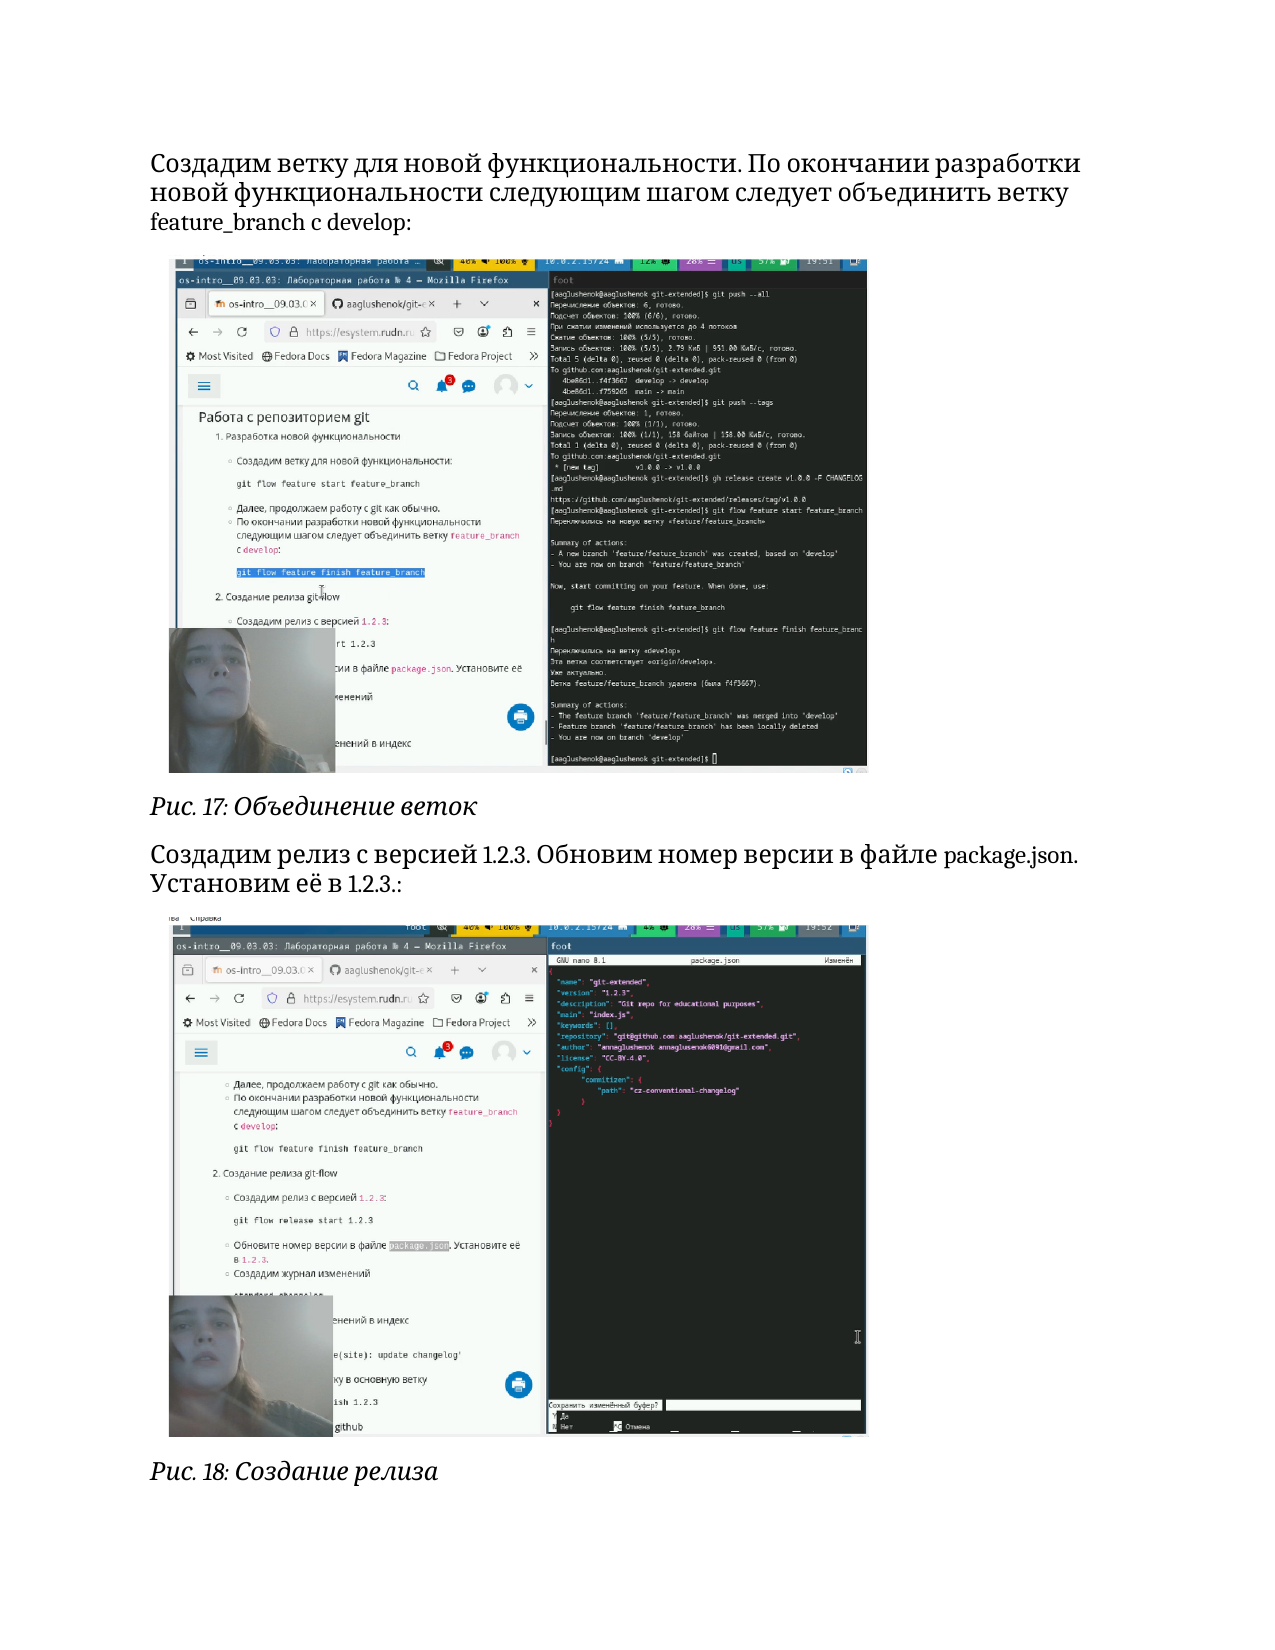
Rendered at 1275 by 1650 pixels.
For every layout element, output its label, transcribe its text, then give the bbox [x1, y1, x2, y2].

text Рис. 18: Создание релиза [150, 1457, 1125, 1486]
text Создадим ветку для новой функциональности. По окончании разработки новой функциональности следующим шагом следует объединить ветку feature_branch c develop: [150, 150, 1125, 236]
picture [168, 917, 869, 1437]
text Создадим релиз с версией 1.2.3. Обновим номер версии в файле package.json. Установим её в 1.2.3.: [150, 841, 1125, 898]
text Рис. 17: Объединение веток [150, 793, 1125, 822]
picture [168, 255, 869, 773]
